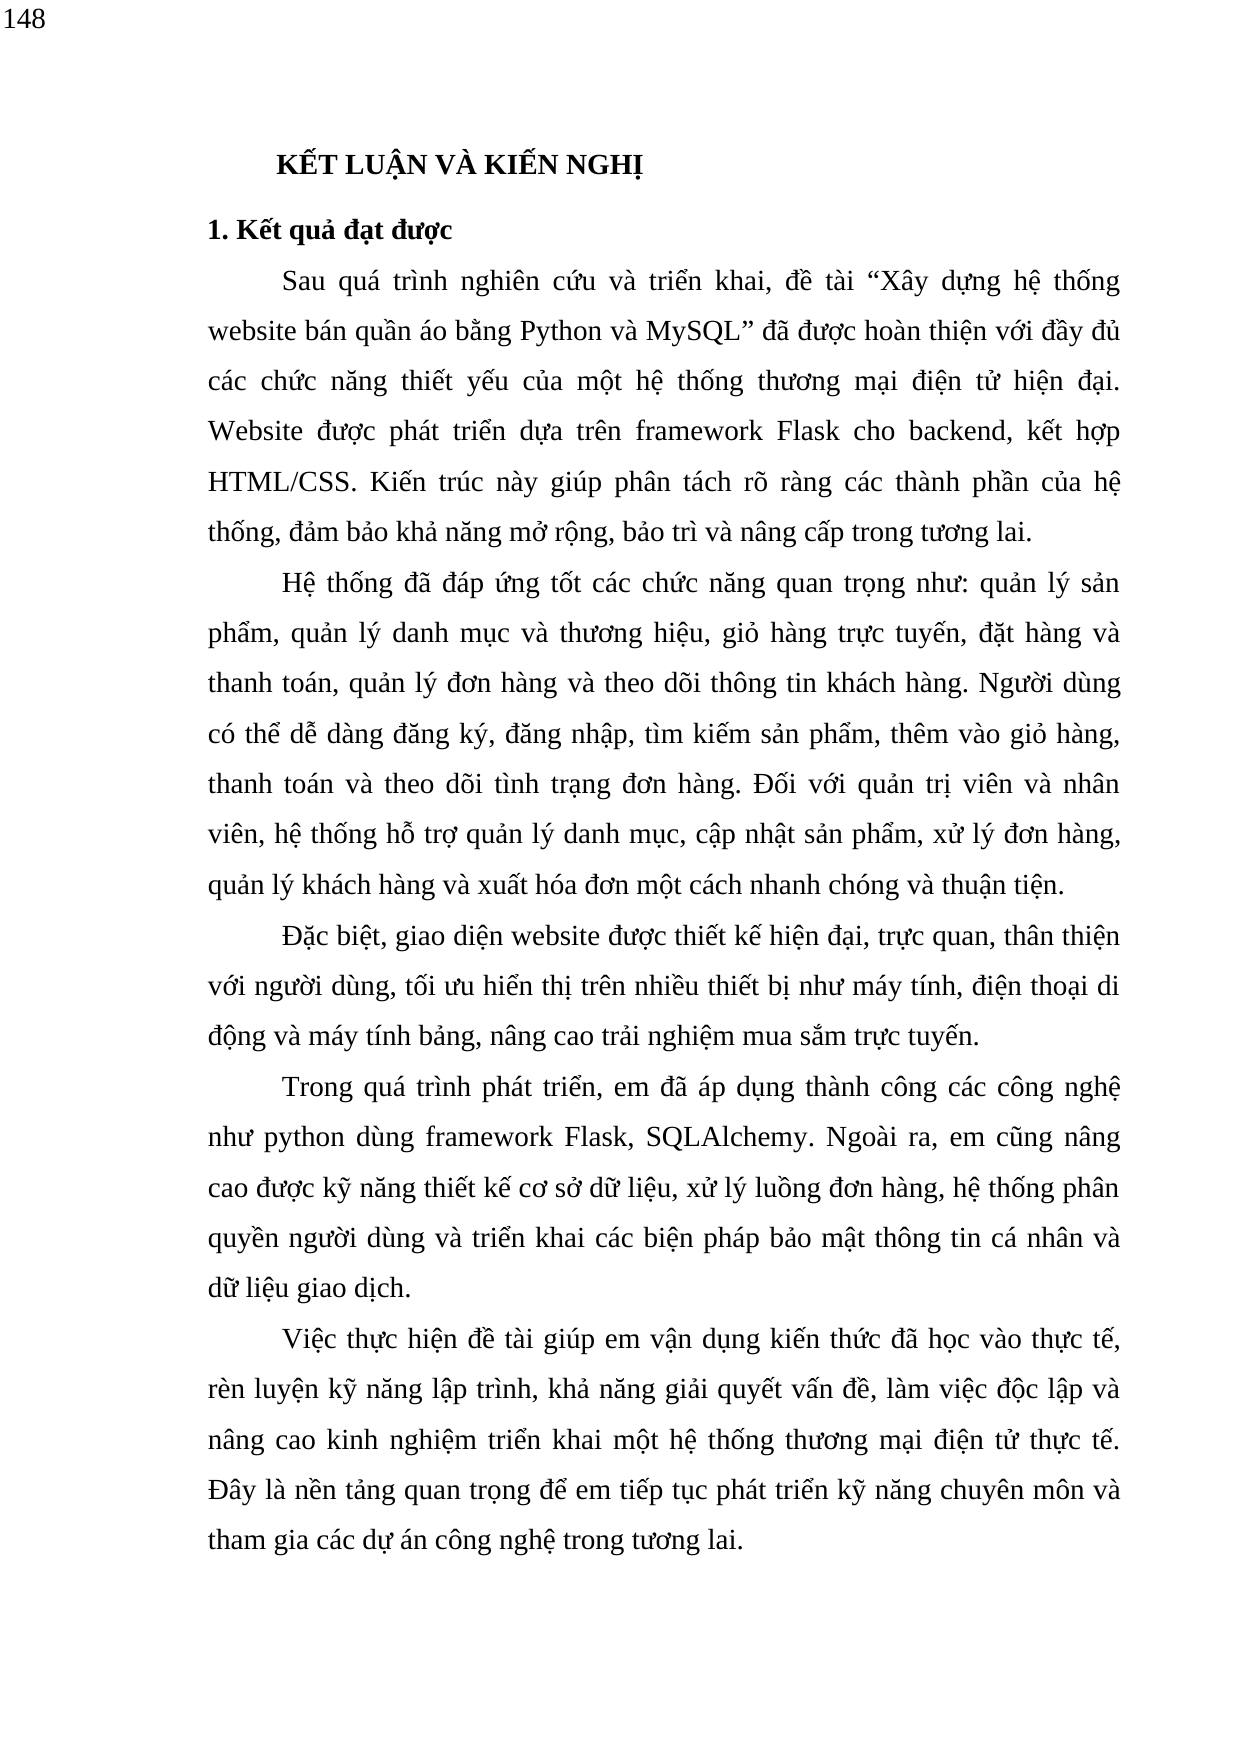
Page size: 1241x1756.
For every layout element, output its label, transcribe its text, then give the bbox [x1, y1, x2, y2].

text Đặc biệt, giao diện website được thiết kế hiện đại, trực quan, thân thiện với người dùng, tối ưu hiển thị trên nhiều thiết bị như máy tính, điện thoại di động và máy tính bảng, nâng cao trải nghiệm mua sắm trực tuyến. [208, 918, 1122, 1052]
subtitle Kết quả đạt được [207, 212, 1137, 245]
subtitle KẾT LUẬN VÀ KIẾN NGHỊ [276, 147, 1137, 181]
text Việc thực hiện đề tài giúp em vận dụng kiến thức đã học vào thực tế, rèn luyện kỹ năng lập trình, khả năng giải quyết vấn đề, làm việc độc lập và nâng cao kinh nghiệm triển khai một hệ thống thương mại điện tử thực tế. Đây là nền tảng quan trọng để em tiếp tục phát triển kỹ năng chuyên môn và tham gia các dự án công nghệ trong tương lai. [208, 1321, 1122, 1556]
text Sau quá trình nghiên cứu và triển khai, đề tài “Xây dựng hệ thống website bán quần áo bằng Python và MySQL” đã được hoàn thiện với đầy đủ các chức năng thiết yếu của một hệ thống thương mại điện tử hiện đại. Website được phát triển dựa trên framework Flask cho backend, kết hợp HTML/CSS. Kiến trúc này giúp phân tách rõ ràng các thành phần của hệ thống, đảm bảo khả năng mở rộng, bảo trì và nâng cấp trong tương lai. [208, 263, 1122, 548]
text Hệ thống đã đáp ứng tốt các chức năng quan trọng như: quản lý sản phẩm, quản lý danh mục và thương hiệu, giỏ hàng trực tuyến, đặt hàng và thanh toán, quản lý đơn hàng và theo dõi thông tin khách hàng. Người dùng có thể dễ dàng đăng ký, đăng nhập, tìm kiếm sản phẩm, thêm vào giỏ hàng, thanh toán và theo dõi tình trạng đơn hàng. Đối với quản trị viên và nhân viên, hệ thống hỗ trợ quản lý danh mục, cập nhật sản phẩm, xử lý đơn hàng, quản lý khách hàng và xuất hóa đơn một cách nhanh chóng và thuận tiện. [208, 565, 1122, 900]
text Trong quá trình phát triển, em đã áp dụng thành công các công nghệ như python dùng framework Flask, SQLAlchemy. Ngoài ra, em cũng nâng cao được kỹ năng thiết kế cơ sở dữ liệu, xử lý luồng đơn hàng, hệ thống phân quyền người dùng và triển khai các biện pháp bảo mật thông tin cá nhân và dữ liệu giao dịch. [208, 1069, 1122, 1304]
